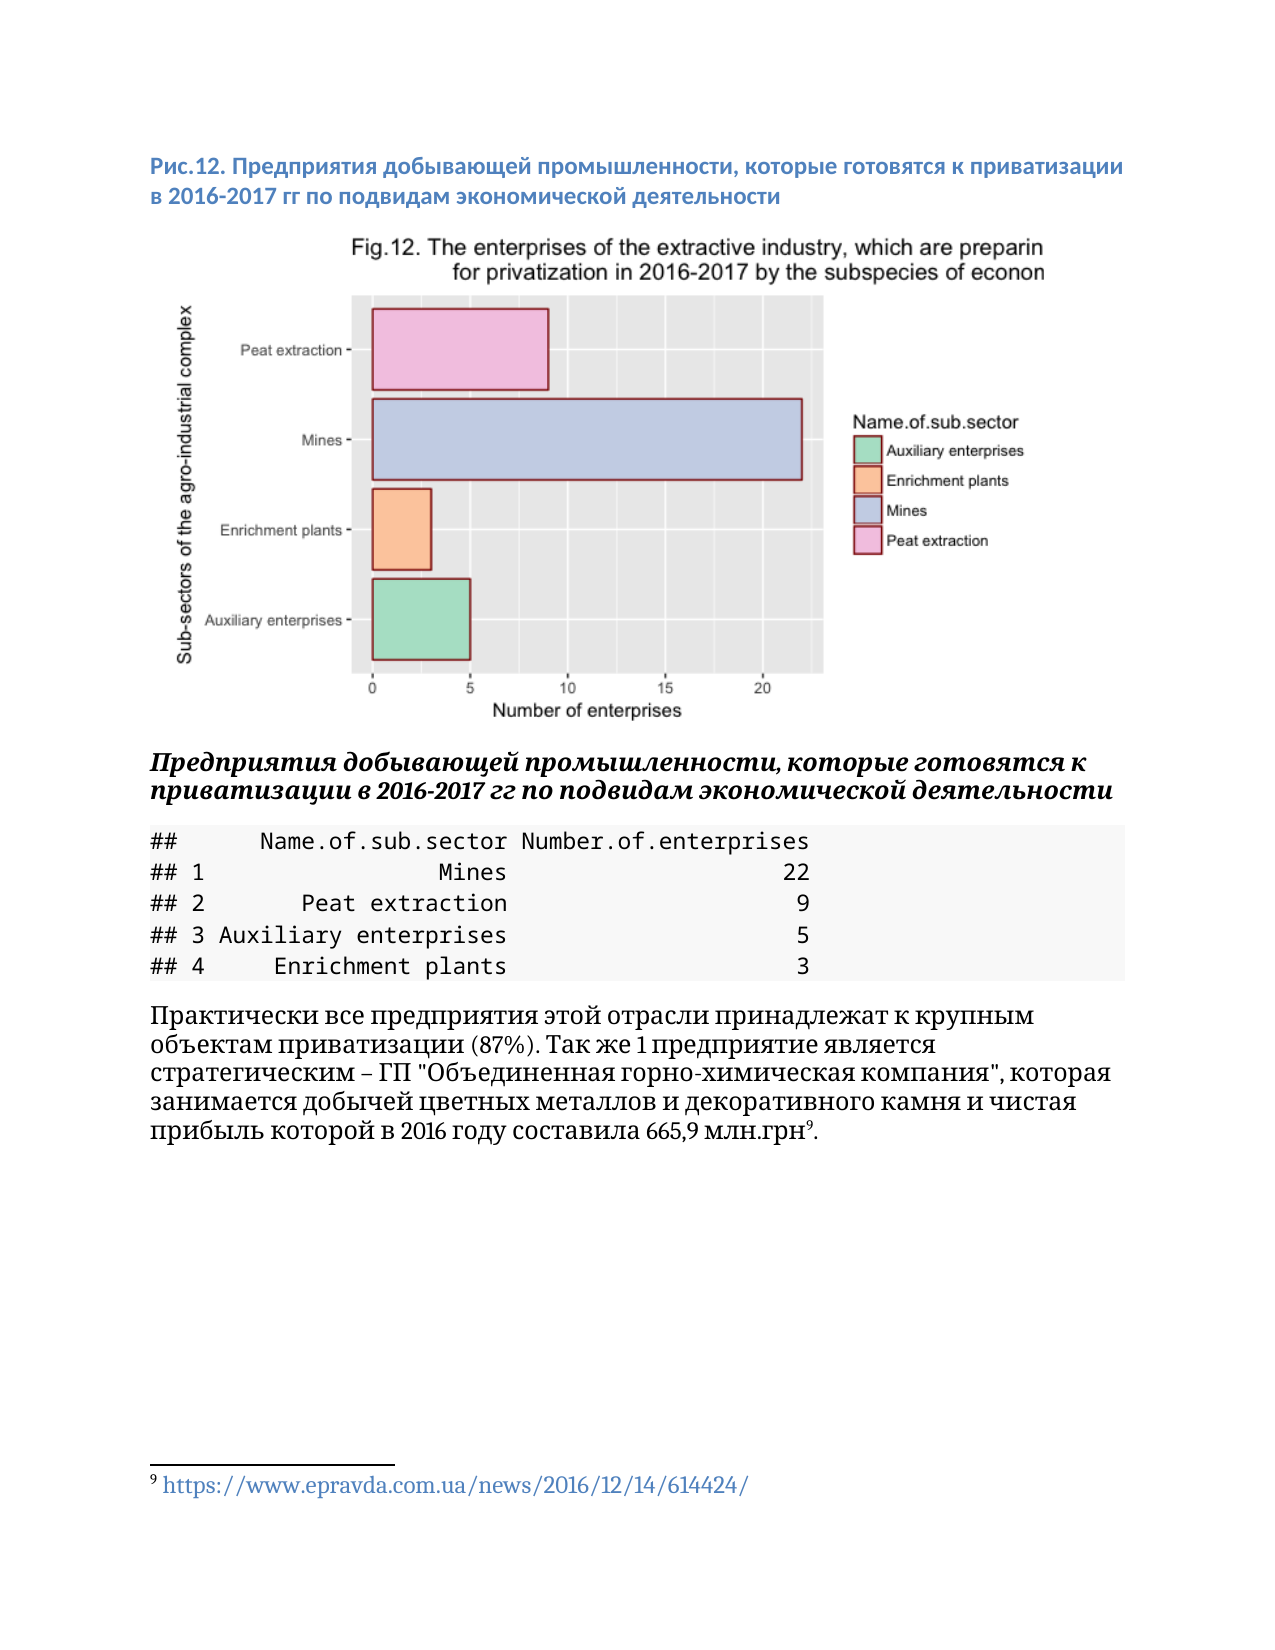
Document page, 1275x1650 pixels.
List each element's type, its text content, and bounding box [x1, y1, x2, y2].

text Предприятия добывающей промышленности, которые готовятся к приватизации в 2016-2017 гг по подвидам экономической деятельности [150, 748, 1125, 806]
subtitle Рис.12. Предприятия добывающей промышленности, которые готовятся к приватизации в 2016-2017 гг по подвидам экономической деятельности [150, 150, 1125, 211]
picture [168, 229, 1044, 730]
text ## Name.of.sub.sector Number.of.enterprises ## 1 Mines 22 ## 2 Peat extraction 9 ## 3 Auxiliary enterprises 5 ## 4 Enrichment plants 3 [150, 825, 1125, 981]
text Практически все предприятия этой отрасли принадлежат к крупным объектам приватизации (87%). Так же 1 предприятие является стратегическим – ГП "Объединенная горно-химическая компания", которая занимается добычей цветных металлов и декоративного камня и чистая прибыль которой в 2016 году составила 665,9 млн.грн. [150, 1002, 1125, 1146]
